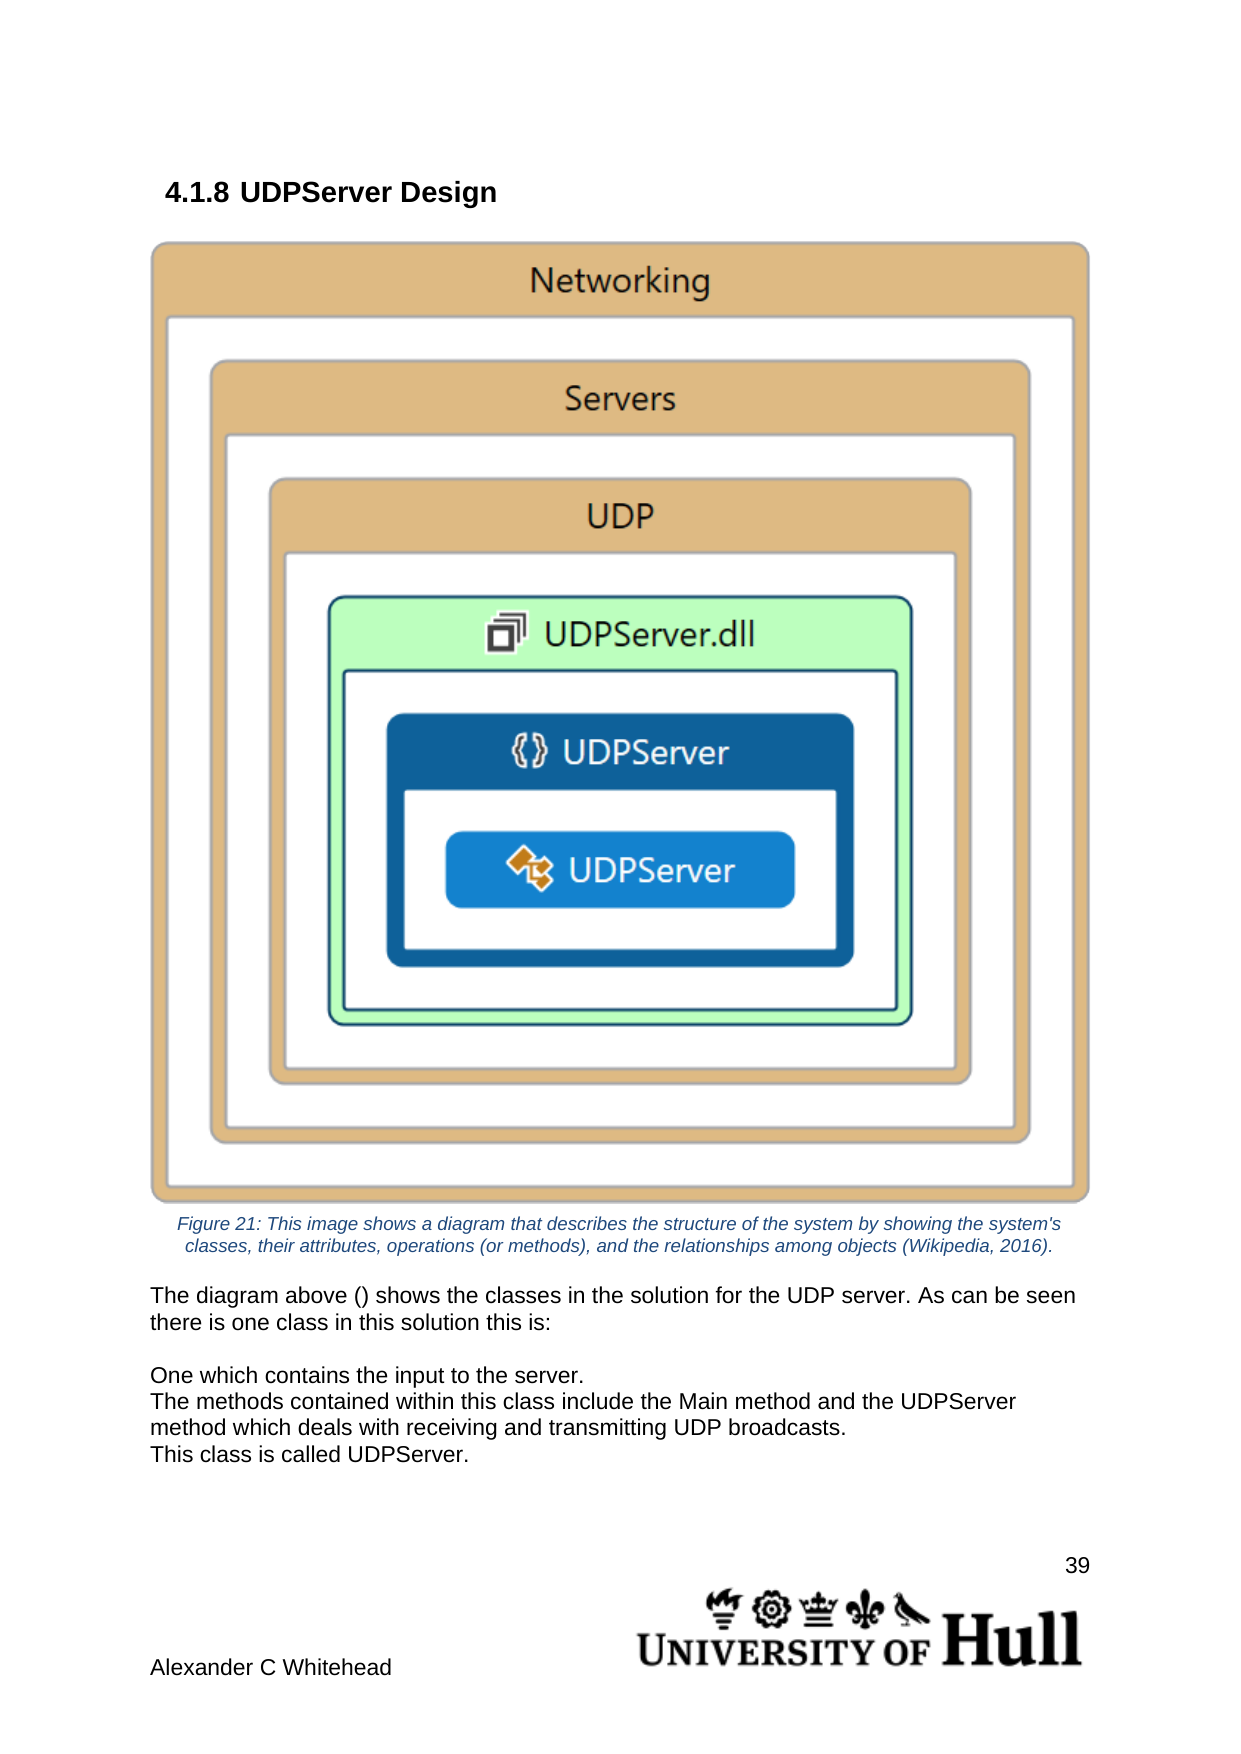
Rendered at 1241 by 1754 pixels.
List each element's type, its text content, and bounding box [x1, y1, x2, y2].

subtitle UDPServer Design [165, 175, 1090, 208]
picture [150, 241, 1091, 1204]
picture [630, 1578, 1091, 1676]
text The diagram above () shows the classes in the solution for the UDP server. As can be seen there is one class in this solution this is: [150, 1282, 1090, 1335]
text This class is called UDPServer. [150, 1441, 1090, 1467]
text One which contains the input to the server. [150, 1362, 1090, 1388]
text The methods contained within this class include the Main method and the UDPServer method which deals with receiving and transmitting UDP broadcasts. [150, 1388, 1090, 1441]
